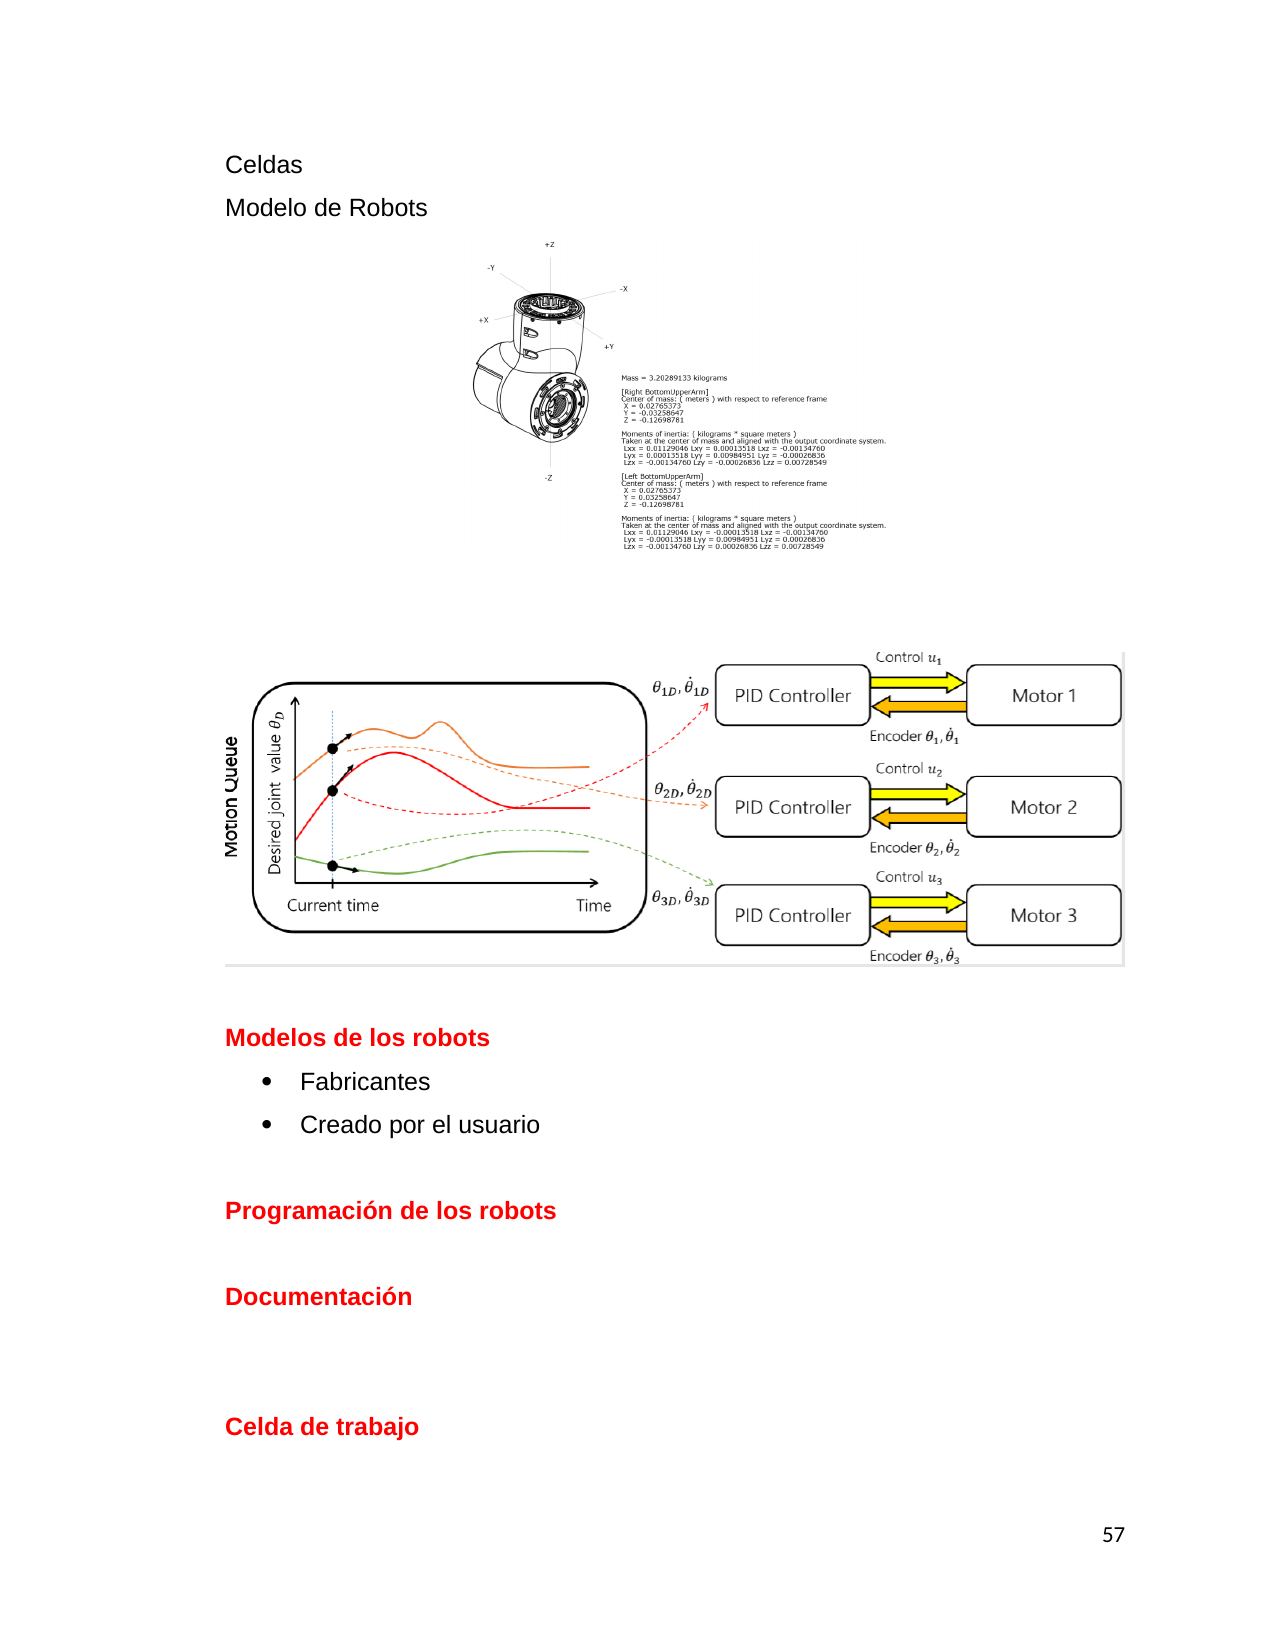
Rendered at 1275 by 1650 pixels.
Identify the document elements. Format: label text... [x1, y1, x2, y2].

picture [457, 236, 893, 552]
text Programación de los robots [225, 1196, 1125, 1225]
list Creado por el usuario [262, 1110, 1125, 1138]
text Modelo de Robots [225, 193, 1125, 222]
list Fabricantes [262, 1066, 1125, 1095]
text Documentación [225, 1282, 1125, 1311]
text Celda de trabajo [225, 1412, 1125, 1440]
text Celdas [225, 150, 1125, 179]
picture [225, 652, 1125, 967]
text Modelos de los robots [225, 1023, 1125, 1052]
